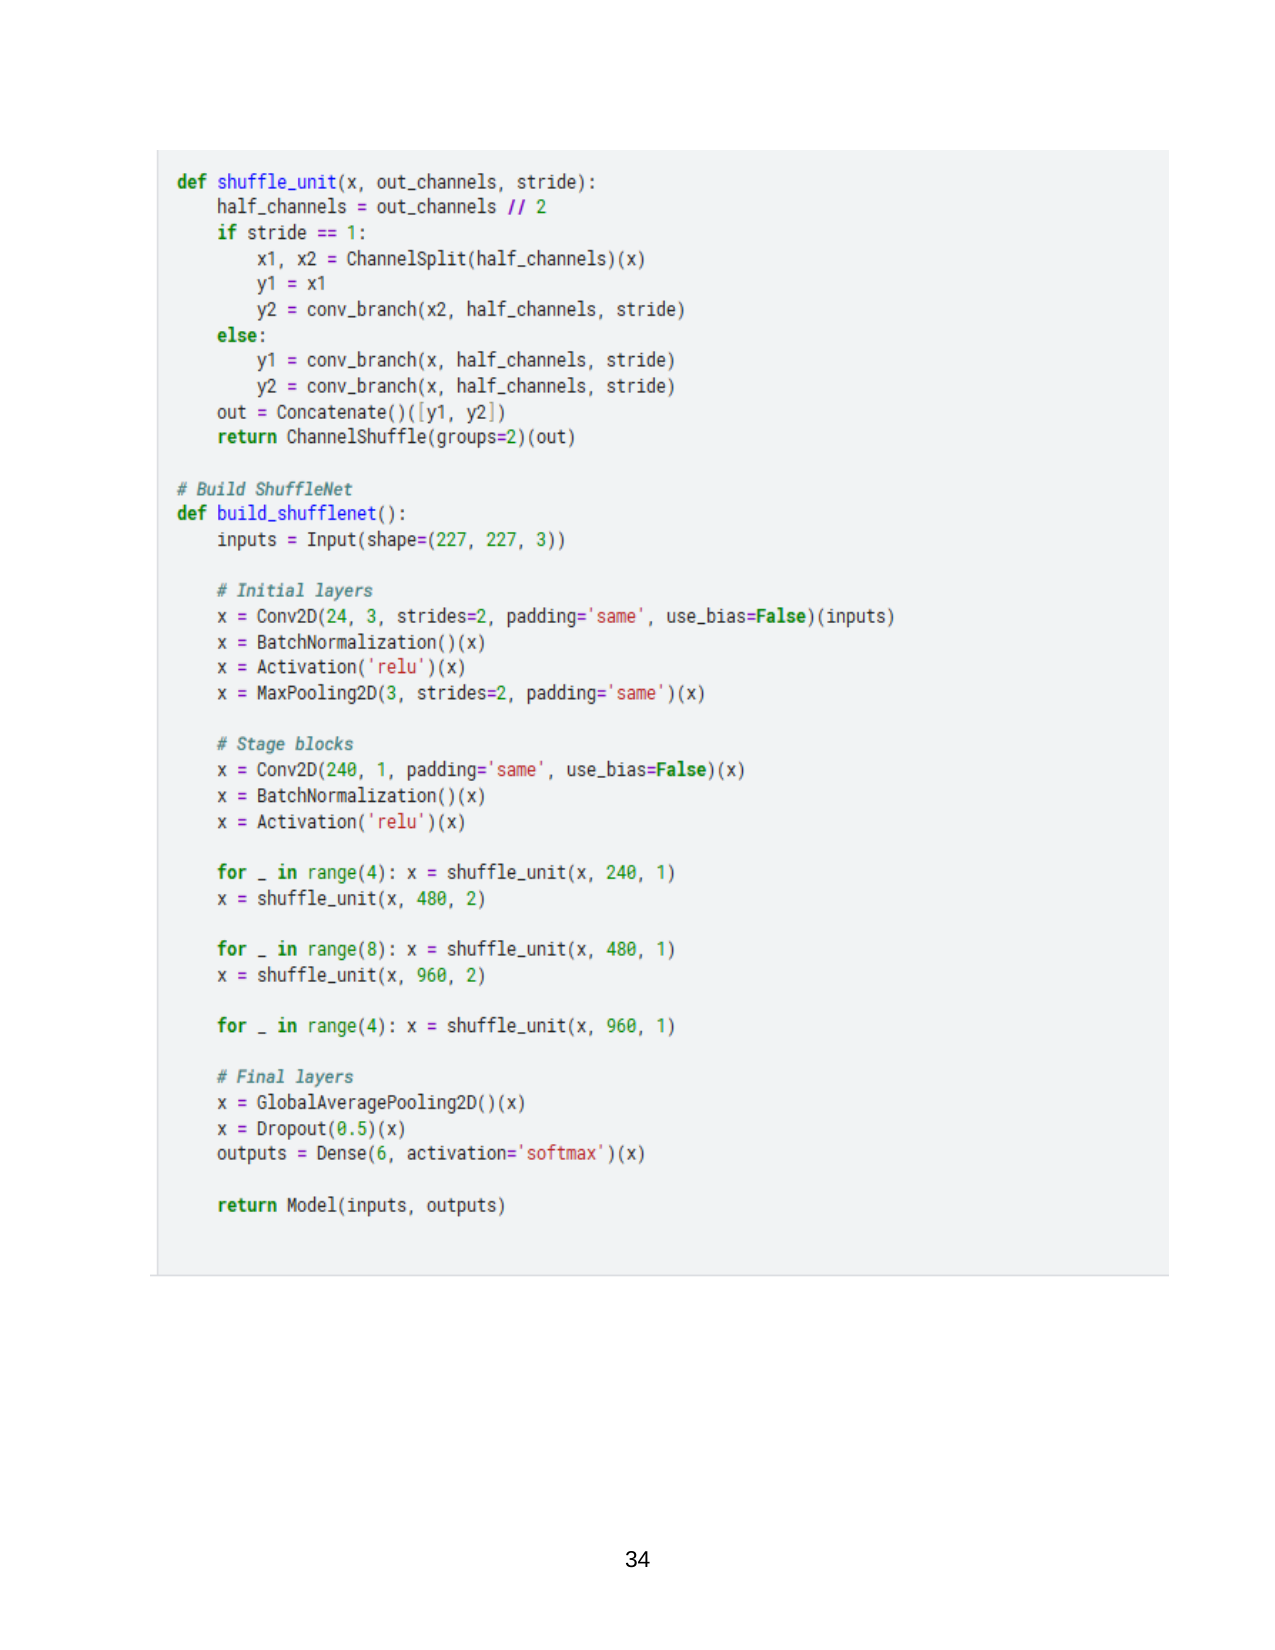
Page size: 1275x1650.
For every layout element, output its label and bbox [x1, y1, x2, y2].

picture [150, 150, 1169, 1278]
